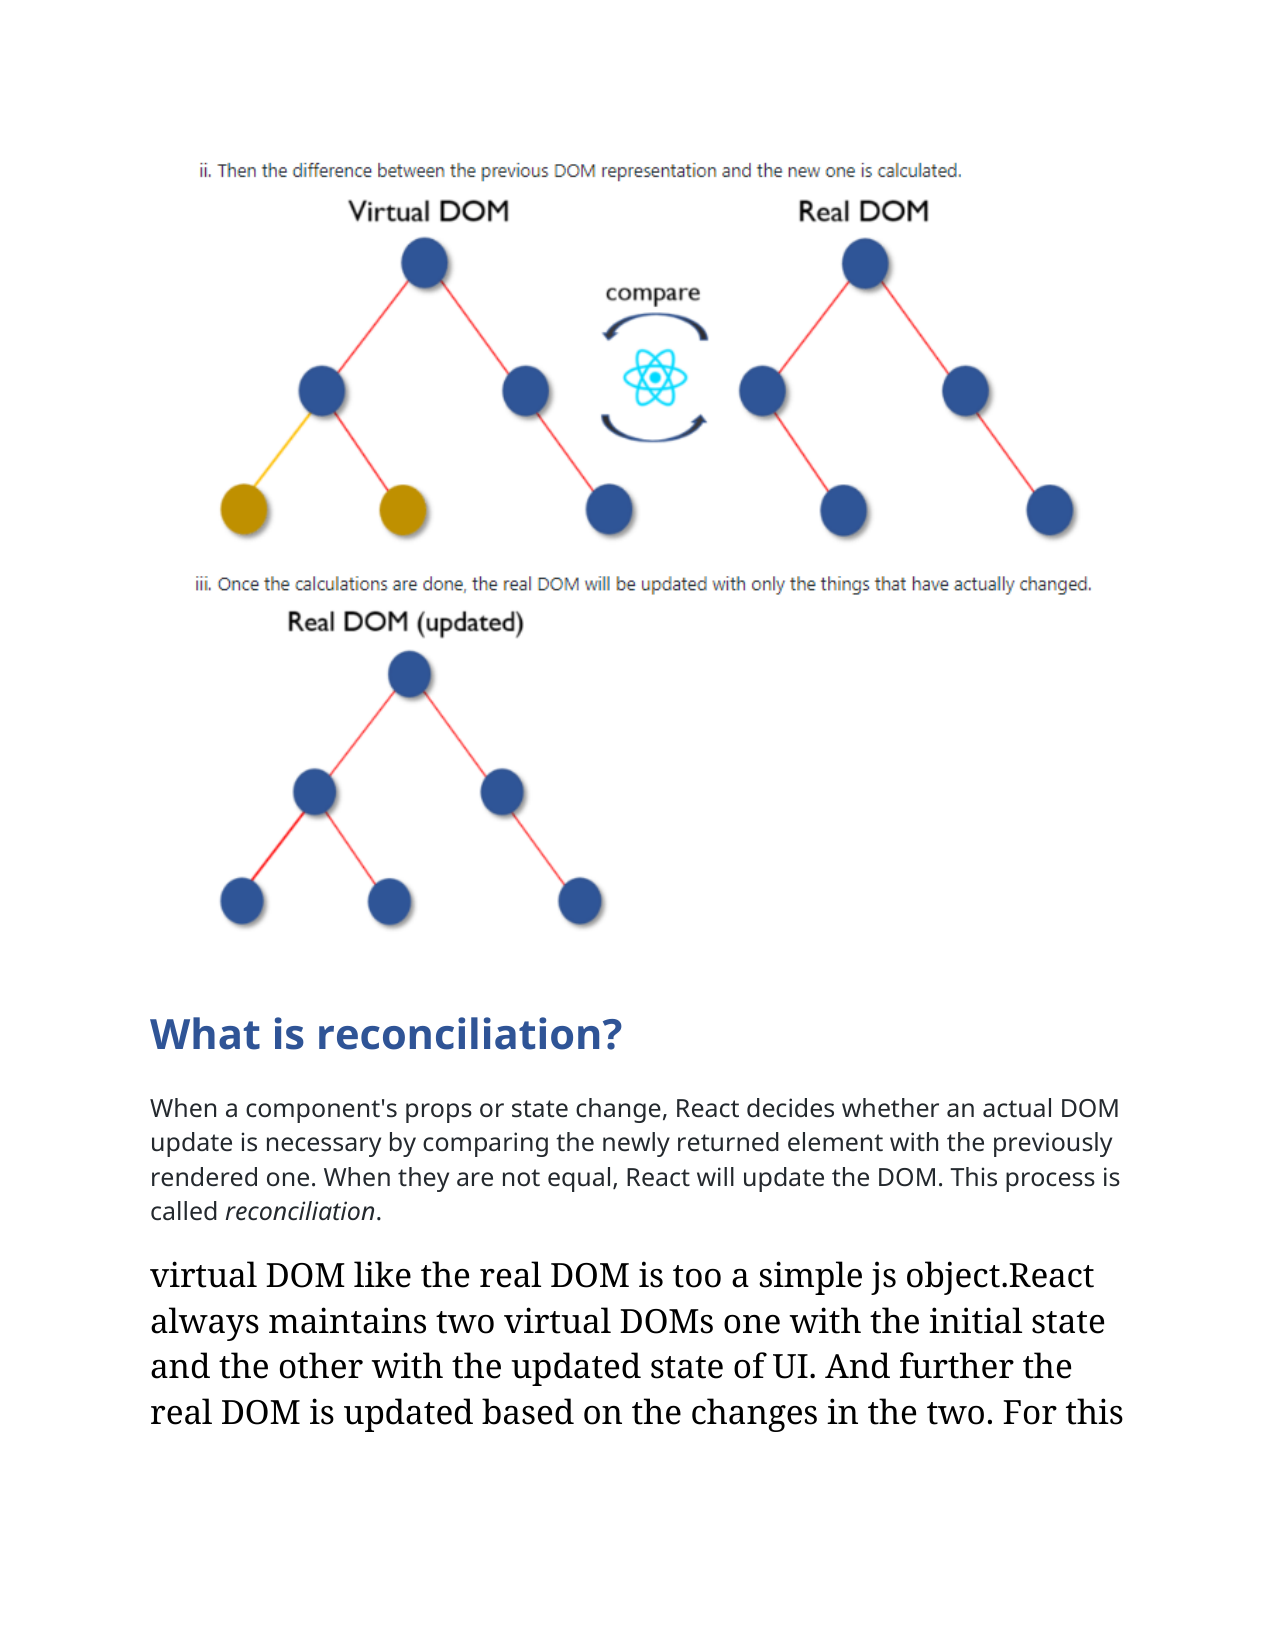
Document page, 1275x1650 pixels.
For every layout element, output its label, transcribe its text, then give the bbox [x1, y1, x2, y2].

picture [150, 150, 1125, 939]
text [150, 1252, 1125, 1434]
subtitle What is reconciliation? [150, 1005, 1125, 1062]
text When a component's props or state change, React decides whether an actual DOM update is necessary by comparing the newly returned element with the previously rendered one. When they are not equal, React will update the DOM. This process is called reconciliation. [150, 1091, 1125, 1227]
